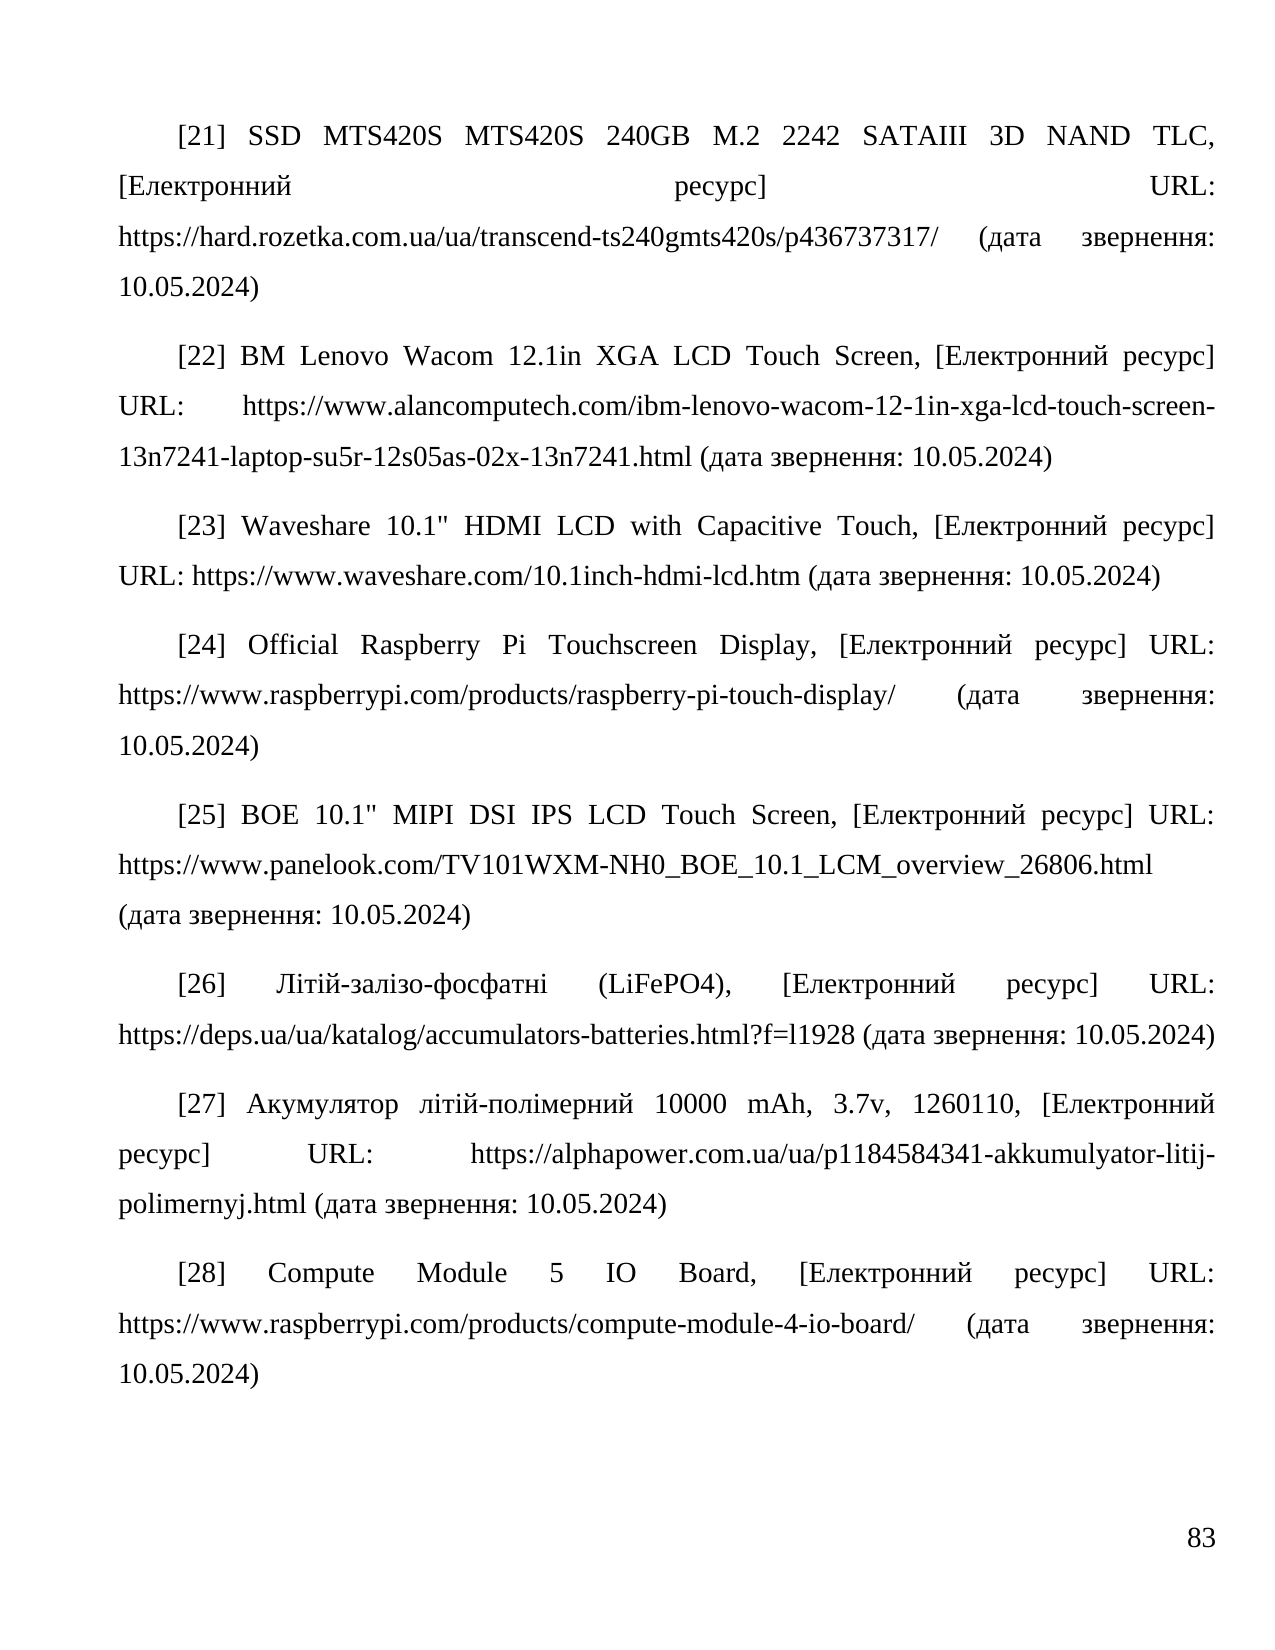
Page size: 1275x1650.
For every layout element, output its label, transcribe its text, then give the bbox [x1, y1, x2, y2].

text [27] Акумулятор літій-полімерний 10000 mAh, 3.7v, 1260110, [Електронний ресурс] URL: https://alphapower.com.ua/ua/p1184584341-akkumulyator-litij-polimernyj.html (дата звернення: 10.05.2024) [118, 1086, 1216, 1220]
text [21] SSD MTS420S MTS420S 240GB M.2 2242 SATAIII 3D NAND TLC, [Електронний ресурс] URL: https://hard.rozetka.com.ua/ua/transcend-ts240gmts420s/p436737317/ (дата звернення: 10.05.2024) [118, 118, 1216, 303]
text [24] Official Raspberry Pi Touchscreen Display, [Електронний ресурс] URL: https://www.raspberrypi.com/products/raspberry-pi-touch-display/ (дата звернення: 10.05.2024) [118, 627, 1216, 761]
text [26] Літій-залізо-фосфатні (LiFePO4), [Електронний ресурс] URL: https://deps.ua/ua/katalog/accumulators-batteries.html?f=l1928 (дата звернення: 10.05.2024) [118, 967, 1216, 1050]
text [23] Waveshare 10.1" HDMI LCD with Capacitive Touch, [Електронний ресурс] URL: https://www.waveshare.com/10.1inch-hdmi-lcd.htm (дата звернення: 10.05.2024) [118, 508, 1216, 592]
text [22] BM Lenovo Wacom 12.1in XGA LCD Touch Screen, [Електронний ресурс] URL: https://www.alancomputech.com/ibm-lenovo-wacom-12-1in-xga-lcd-touch-screen-13n7241-laptop-su5r-12s05as-02x-13n7241.html (дата звернення: 10.05.2024) [118, 338, 1216, 472]
text [25] BOE 10.1" MIPI DSI IPS LCD Touch Screen, [Електронний ресурс] URL: https://www.panelook.com/TV101WXM-NH0_BOE_10.1_LCM_overview_26806.html (дата звернення: 10.05.2024) [118, 797, 1216, 931]
text [28] Compute Module 5 IO Board, [Електронний ресурс] URL: https://www.raspberrypi.com/products/compute-module-4-io-board/ (дата звернення: 10.05.2024) [118, 1256, 1216, 1390]
